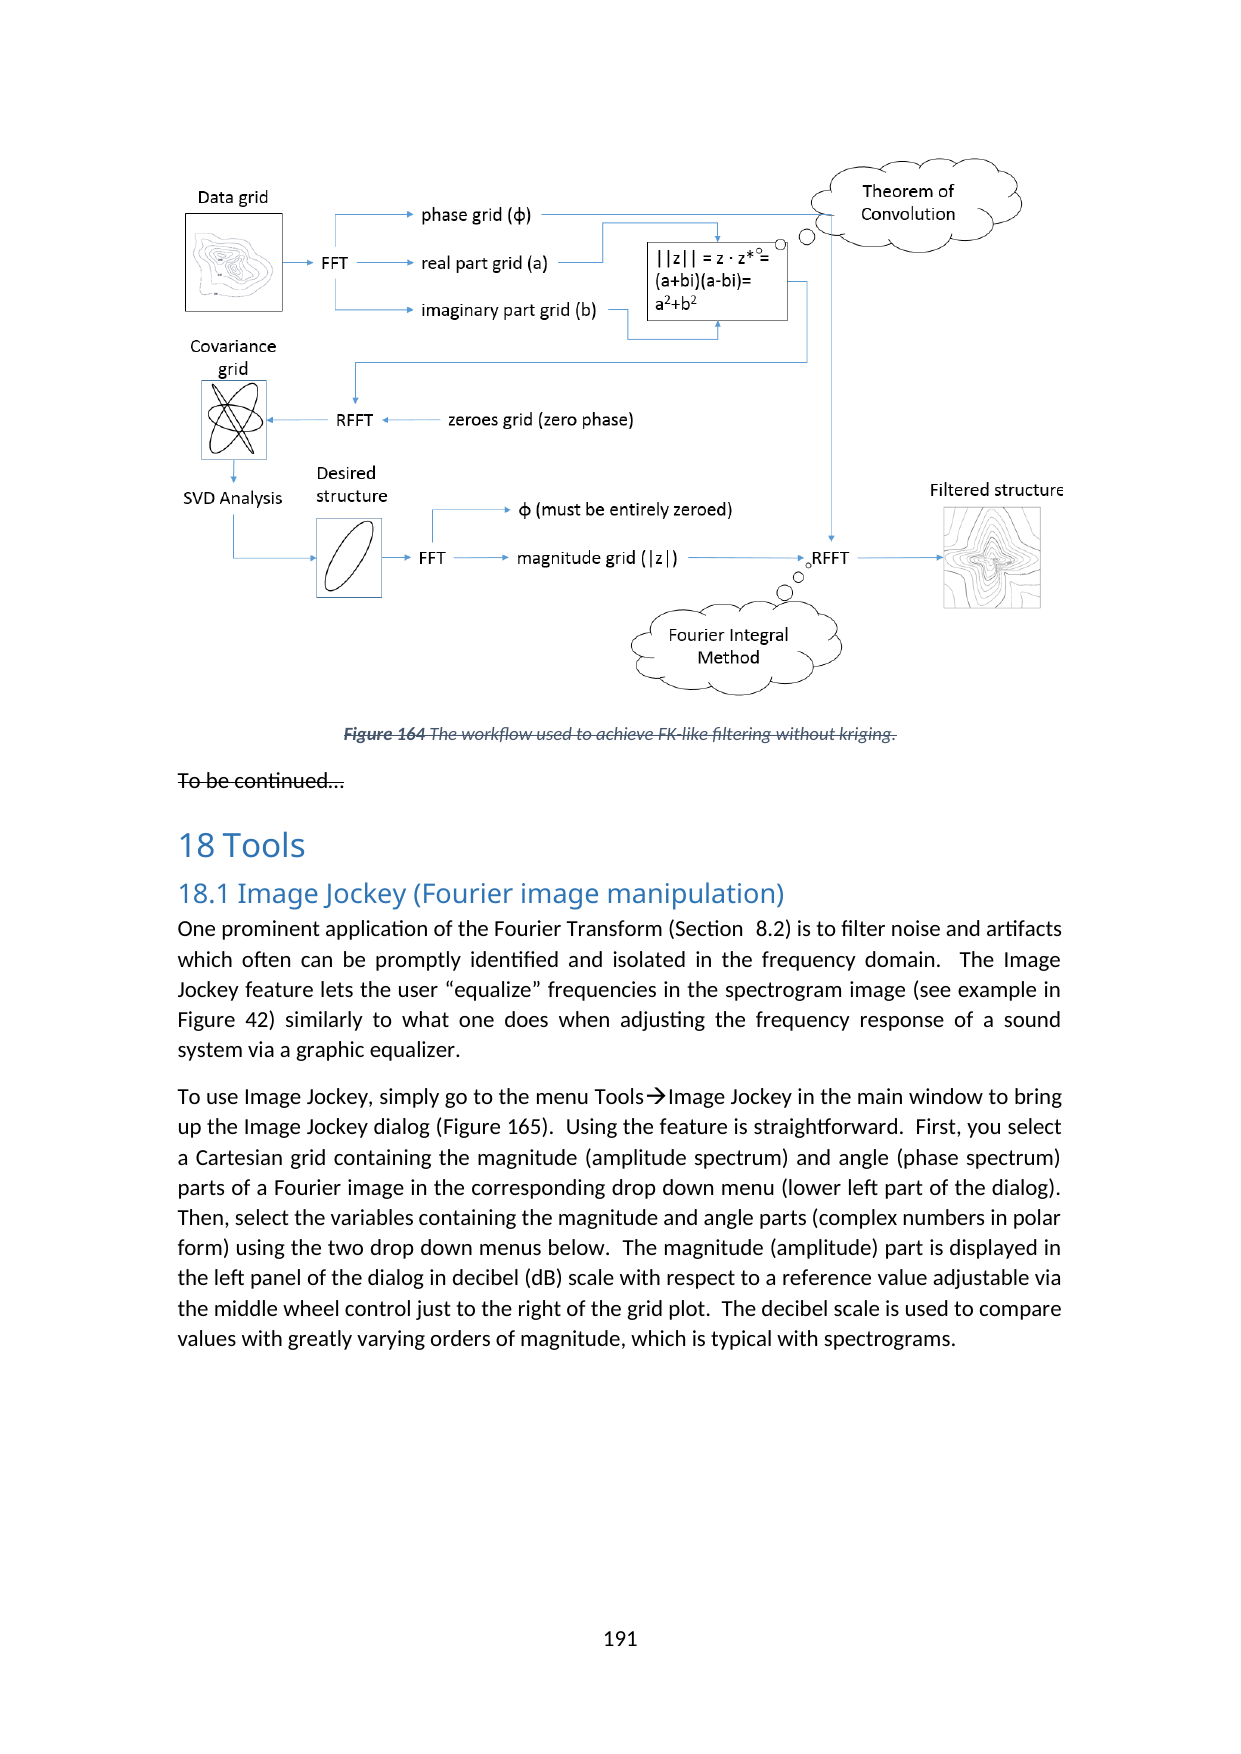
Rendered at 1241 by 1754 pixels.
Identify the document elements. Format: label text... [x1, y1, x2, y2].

picture [177, 147, 1063, 704]
subtitle Image Jockey (Fourier image manipulation) [177, 875, 1063, 912]
subtitle Tools [177, 822, 1063, 867]
text To use Image Jockey, simply go to the menu ToolsImage Jockey in the main window to bring up the Image Jockey dialog (Figure 165). Using the feature is straightforward. First, you select a Cartesian grid containing the magnitude (amplitude spectrum) and angle (phase spectrum) parts of a Fourier image in the corresponding drop down menu (lower left part of the dialog). Then, select the variables containing the magnitude and angle parts (complex numbers in polar form) using the two drop down menus below. The magnitude (amplitude) part is displayed in the left panel of the dialog in decibel (dB) scale with respect to a reference value adjustable via the middle wheel control just to the right of the grid plot. The decibel scale is used to compare values with greatly varying orders of magnitude, which is typical with spectrograms. [177, 1082, 1063, 1352]
text To be continued… [177, 766, 1063, 794]
text One prominent application of the Fourier Transform (Section 8.2) is to filter noise and artifacts which often can be promptly identified and isolated in the frequency domain. The Image Jockey feature lets the user “equalize” frequencies in the spectrogram image (see example in Figure 42) similarly to what one does when adjusting the frequency response of a sound system via a graphic equalizer. [177, 914, 1063, 1063]
text Figure 164 The workflow used to achieve FK-like filtering without kriging. [177, 723, 1063, 746]
